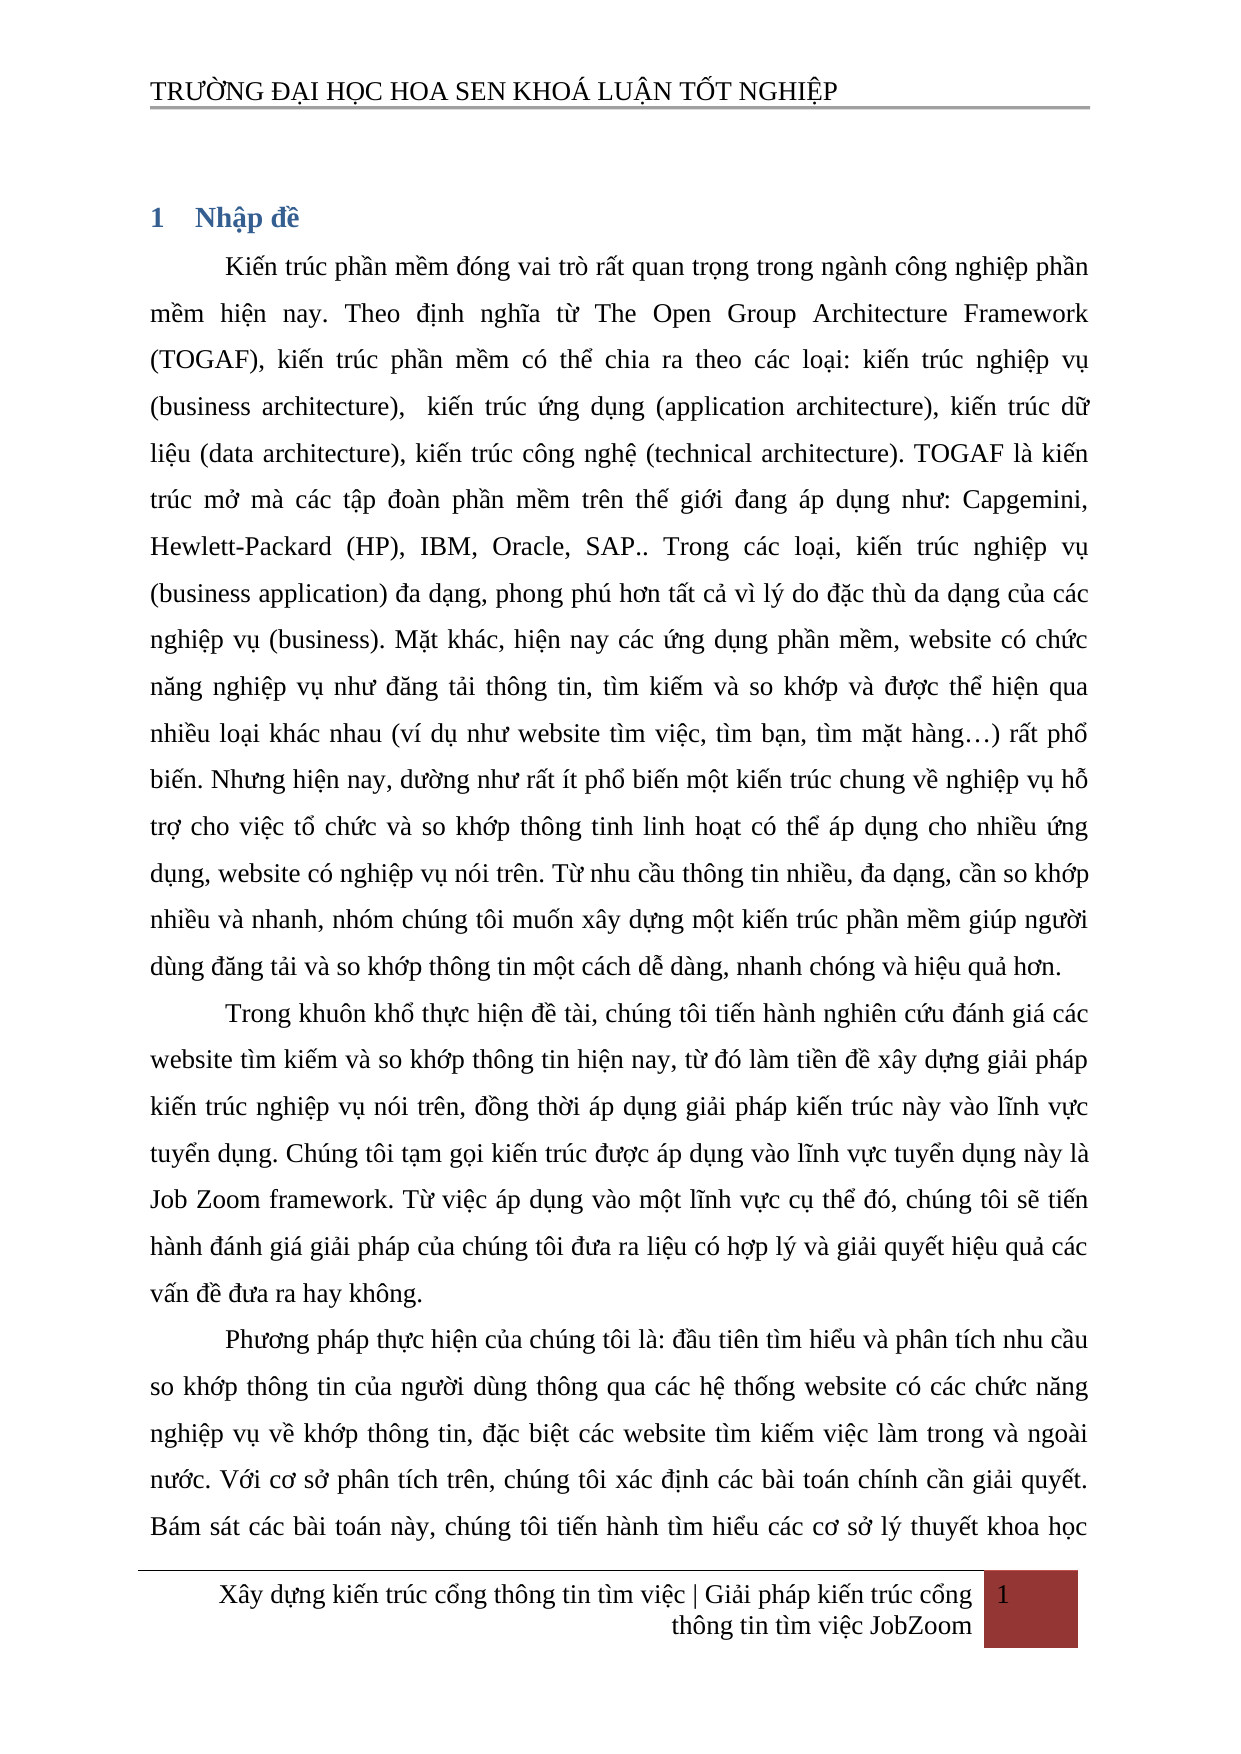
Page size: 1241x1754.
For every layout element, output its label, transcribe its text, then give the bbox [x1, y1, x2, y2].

subtitle Nhập đề [150, 200, 1090, 233]
text Trong khuôn khổ thực hiện đề tài, chúng tôi tiến hành nghiên cứu đánh giá các website tìm kiếm và so khớp thông tin hiện nay, từ đó làm tiền đề xây dựng giải pháp kiến trúc nghiệp vụ nói trên, đồng thời áp dụng giải pháp kiến trúc này vào lĩnh vực tuyển dụng. Chúng tôi tạm gọi kiến trúc được áp dụng vào lĩnh vực tuyển dụng này là Job Zoom framework. Từ việc áp dụng vào một lĩnh vực cụ thể đó, chúng tôi sẽ tiến hành đánh giá giải pháp của chúng tôi đưa ra liệu có hợp lý và giải quyết hiệu quả các vấn đề đưa ra hay không. [150, 997, 1090, 1308]
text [150, 1324, 1090, 1541]
text Kiến trúc phần mềm đóng vai trò rất quan trọng trong ngành công nghiệp phần mềm hiện nay. Theo định nghĩa từ The Open Group Architecture Framework (TOGAF), kiến trúc phần mềm có thể chia ra theo các loại: kiến trúc nghiệp vụ (business architecture), kiến trúc ứng dụng (application architecture), kiến trúc dữ liệu (data architecture), kiến trúc công nghệ (technical architecture). TOGAF là kiến trúc mở mà các tập đoàn phần mềm trên thế giới đang áp dụng như: Capgemini, Hewlett-Packard (HP), IBM, Oracle, SAP.. Trong các loại, kiến trúc nghiệp vụ (business application) đa dạng, phong phú hơn tất cả vì lý do đặc thù da dạng của các nghiệp vụ (business). Mặt khác, hiện nay các ứng dụng phần mềm, website có chức năng nghiệp vụ như đăng tải thông tin, tìm kiếm và so khớp và được thể hiện qua nhiều loại khác nhau (ví dụ như website tìm việc, tìm bạn, tìm mặt hàng…) rất phổ biến. Nhưng hiện nay, dường như rất ít phổ biến một kiến trúc chung về nghiệp vụ hỗ trợ cho việc tổ chức và so khớp thông tinh linh hoạt có thể áp dụng cho nhiều ứng dụng, website có nghiệp vụ nói trên. Từ nhu cầu thông tin nhiều, đa dạng, cần so khớp nhiều và nhanh, nhóm chúng tôi muốn xây dựng một kiến trúc phần mềm giúp người dùng đăng tải và so khớp thông tin một cách dễ dàng, nhanh chóng và hiệu quả hơn. [150, 250, 1090, 981]
